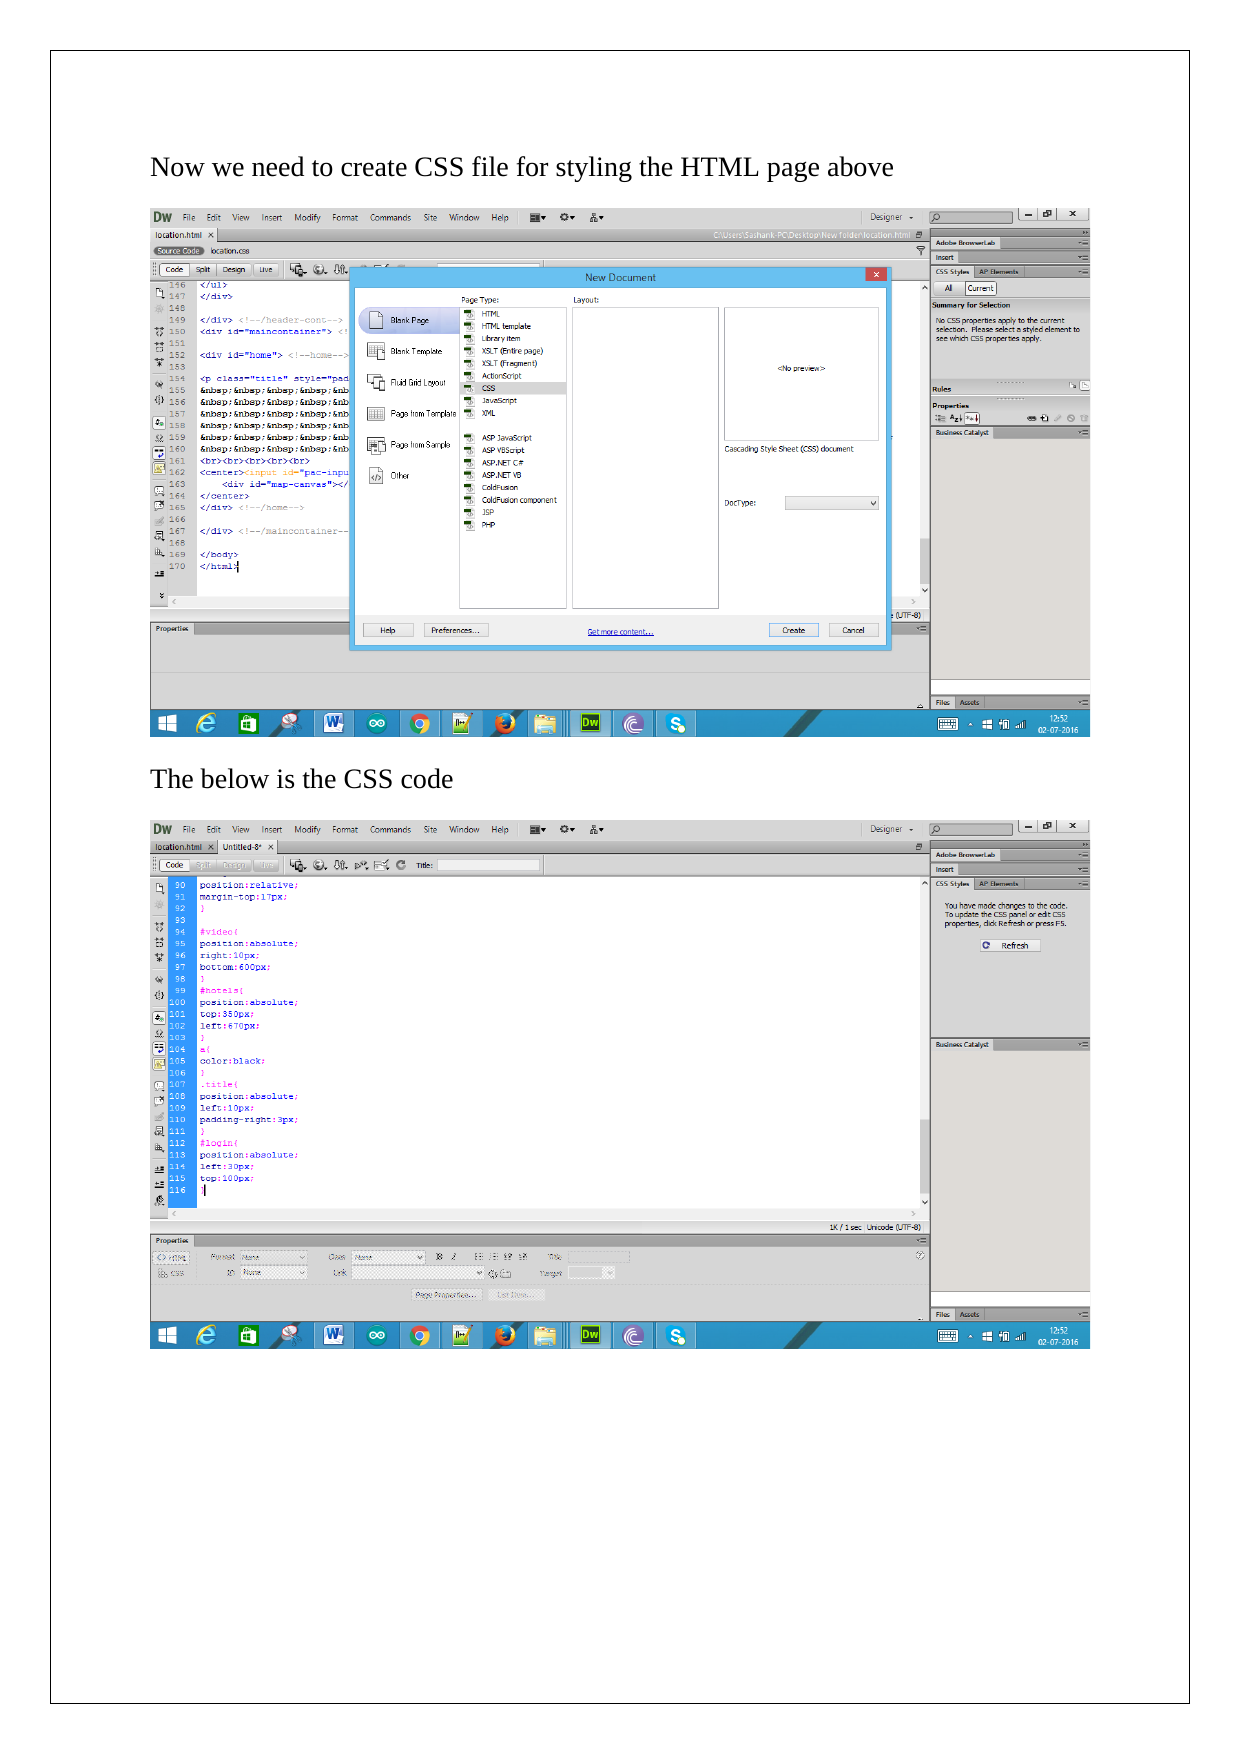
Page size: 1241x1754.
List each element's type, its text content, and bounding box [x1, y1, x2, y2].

picture [150, 208, 1091, 737]
picture [150, 820, 1091, 1349]
text The below is the CSS code [150, 762, 1090, 794]
text Now we need to create CSS file for styling the HTML page above [150, 150, 1090, 182]
